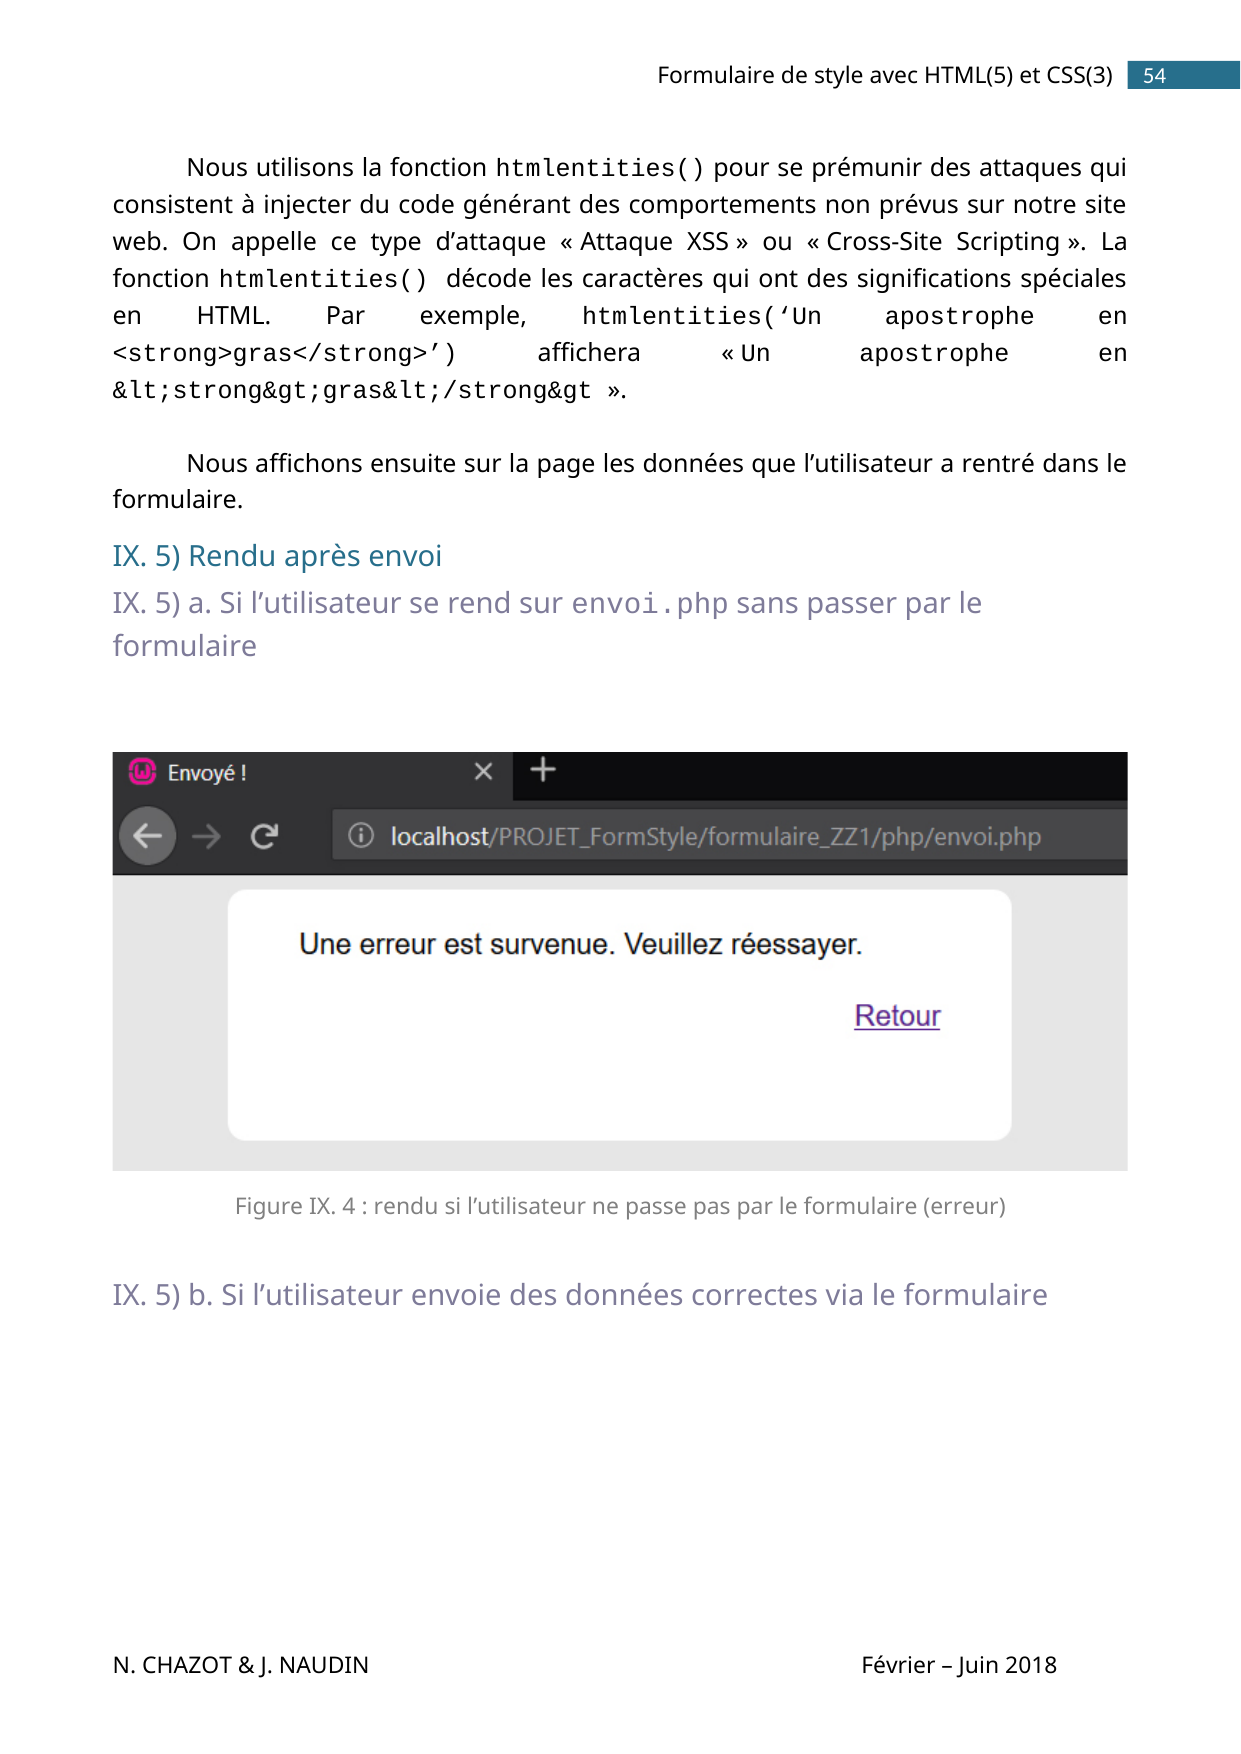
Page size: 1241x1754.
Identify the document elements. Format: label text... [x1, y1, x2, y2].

text IX. 5) Rendu après envoi [112, 535, 1128, 575]
text Figure IX. 4 : rendu si l’utilisateur ne passe pas par le formulaire (erreur) [112, 1190, 1128, 1221]
picture [112, 752, 1128, 1171]
text IX. 5) b. Si l’utilisateur envoie des données correctes via le formulaire [112, 1274, 1128, 1314]
text Nous utilisons la fonction htmlentities() pour se prémunir des attaques qui consistent à injecter du code générant des comportements non prévus sur notre site web. On appelle ce type d’attaque « Attaque XSS » ou « Cross-Site Scripting ». La fonction htmlentities() décode les caractères qui ont des significations spéciales en HTML. Par exemple, htmlentities(‘Un apostrophe en <strong>gras</strong>’) affichera « Un apostrophe en &lt;strong&gt;gras&lt;/strong&gt ». [112, 150, 1128, 406]
text Nous affichons ensuite sur la page les données que l’utilisateur a rentré dans le formulaire. [112, 445, 1128, 516]
text IX. 5) a. Si l’utilisateur se rend sur envoi.php sans passer par le formulaire [112, 582, 1128, 665]
